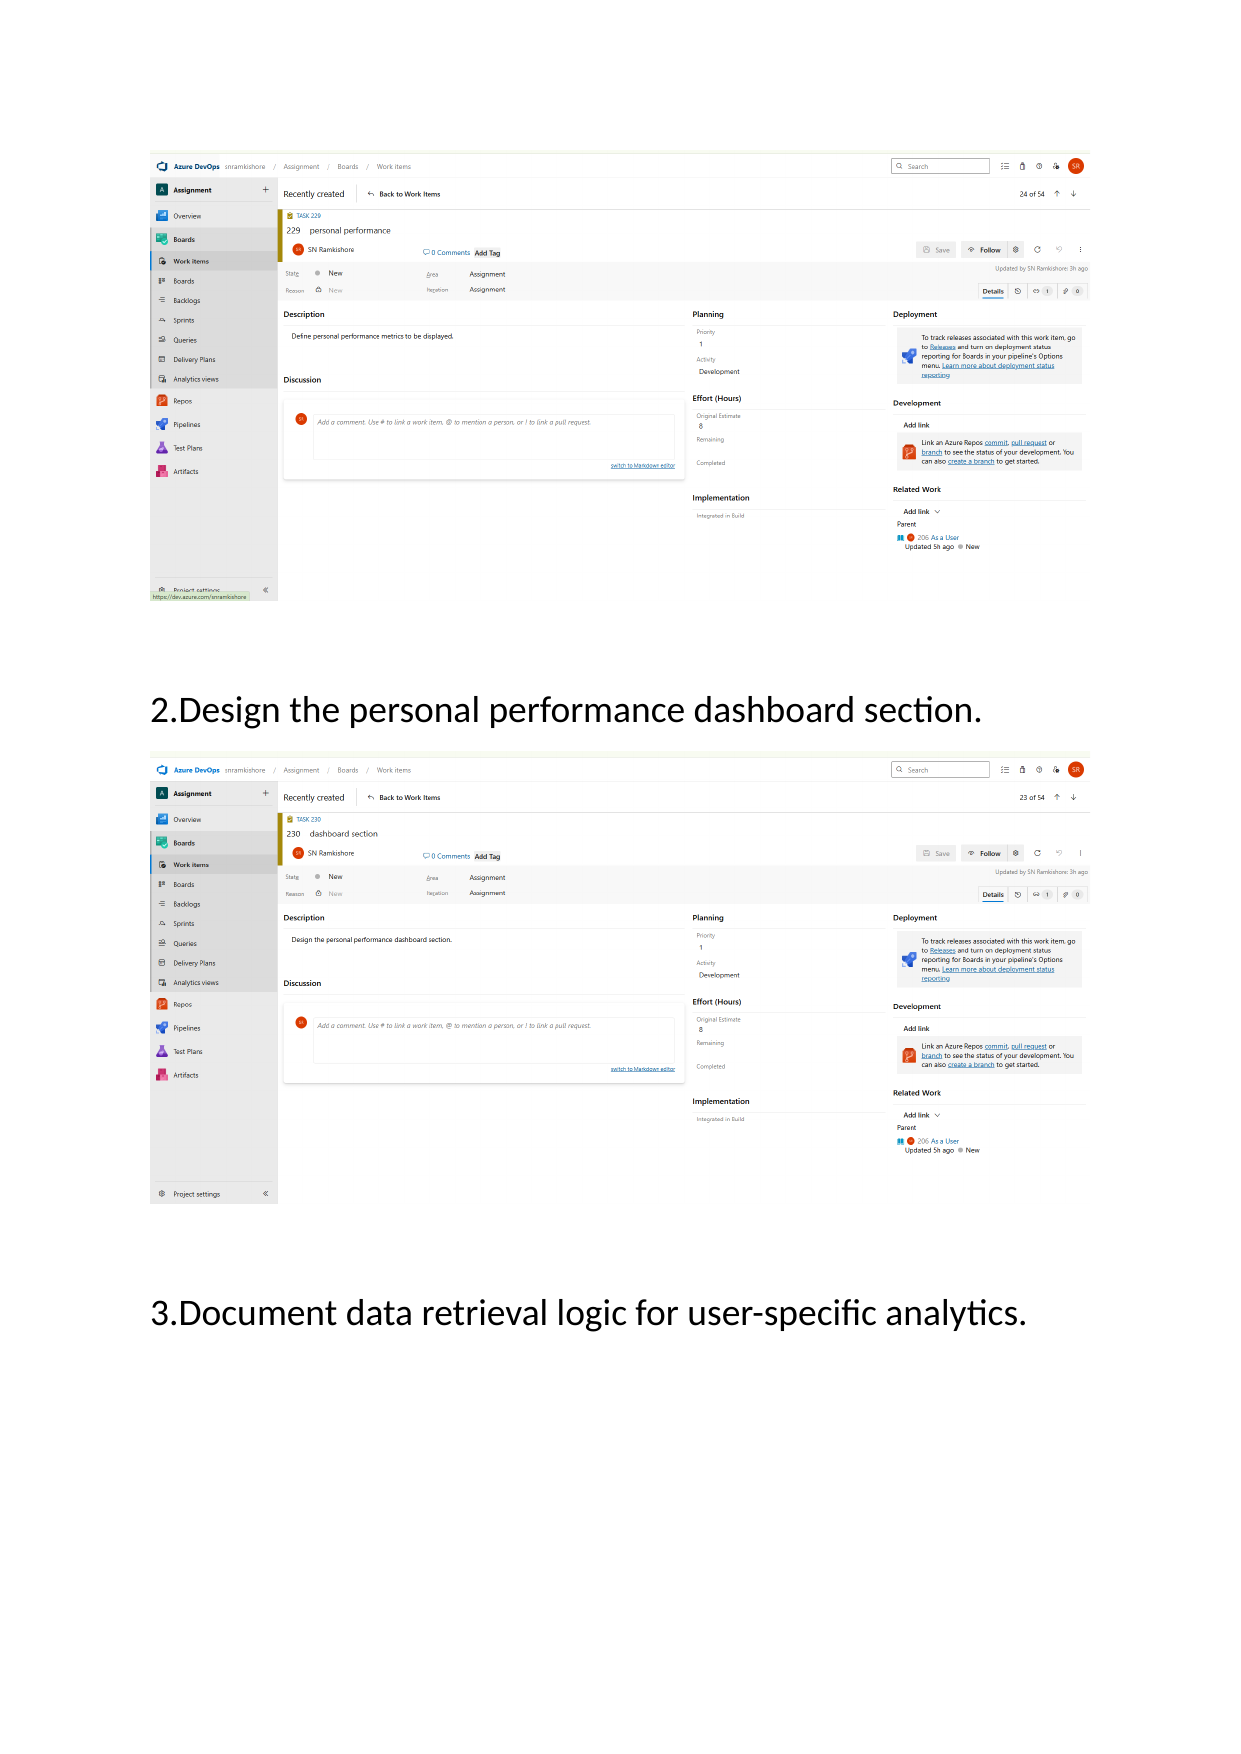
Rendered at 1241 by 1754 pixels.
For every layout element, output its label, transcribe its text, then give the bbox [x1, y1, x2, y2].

picture [150, 150, 1091, 601]
picture [150, 751, 1091, 1204]
text 2.Design the personal performance dashboard section. [150, 686, 1090, 732]
text 3.Document data retrieval logic for user-specific analytics. [150, 1288, 1090, 1334]
